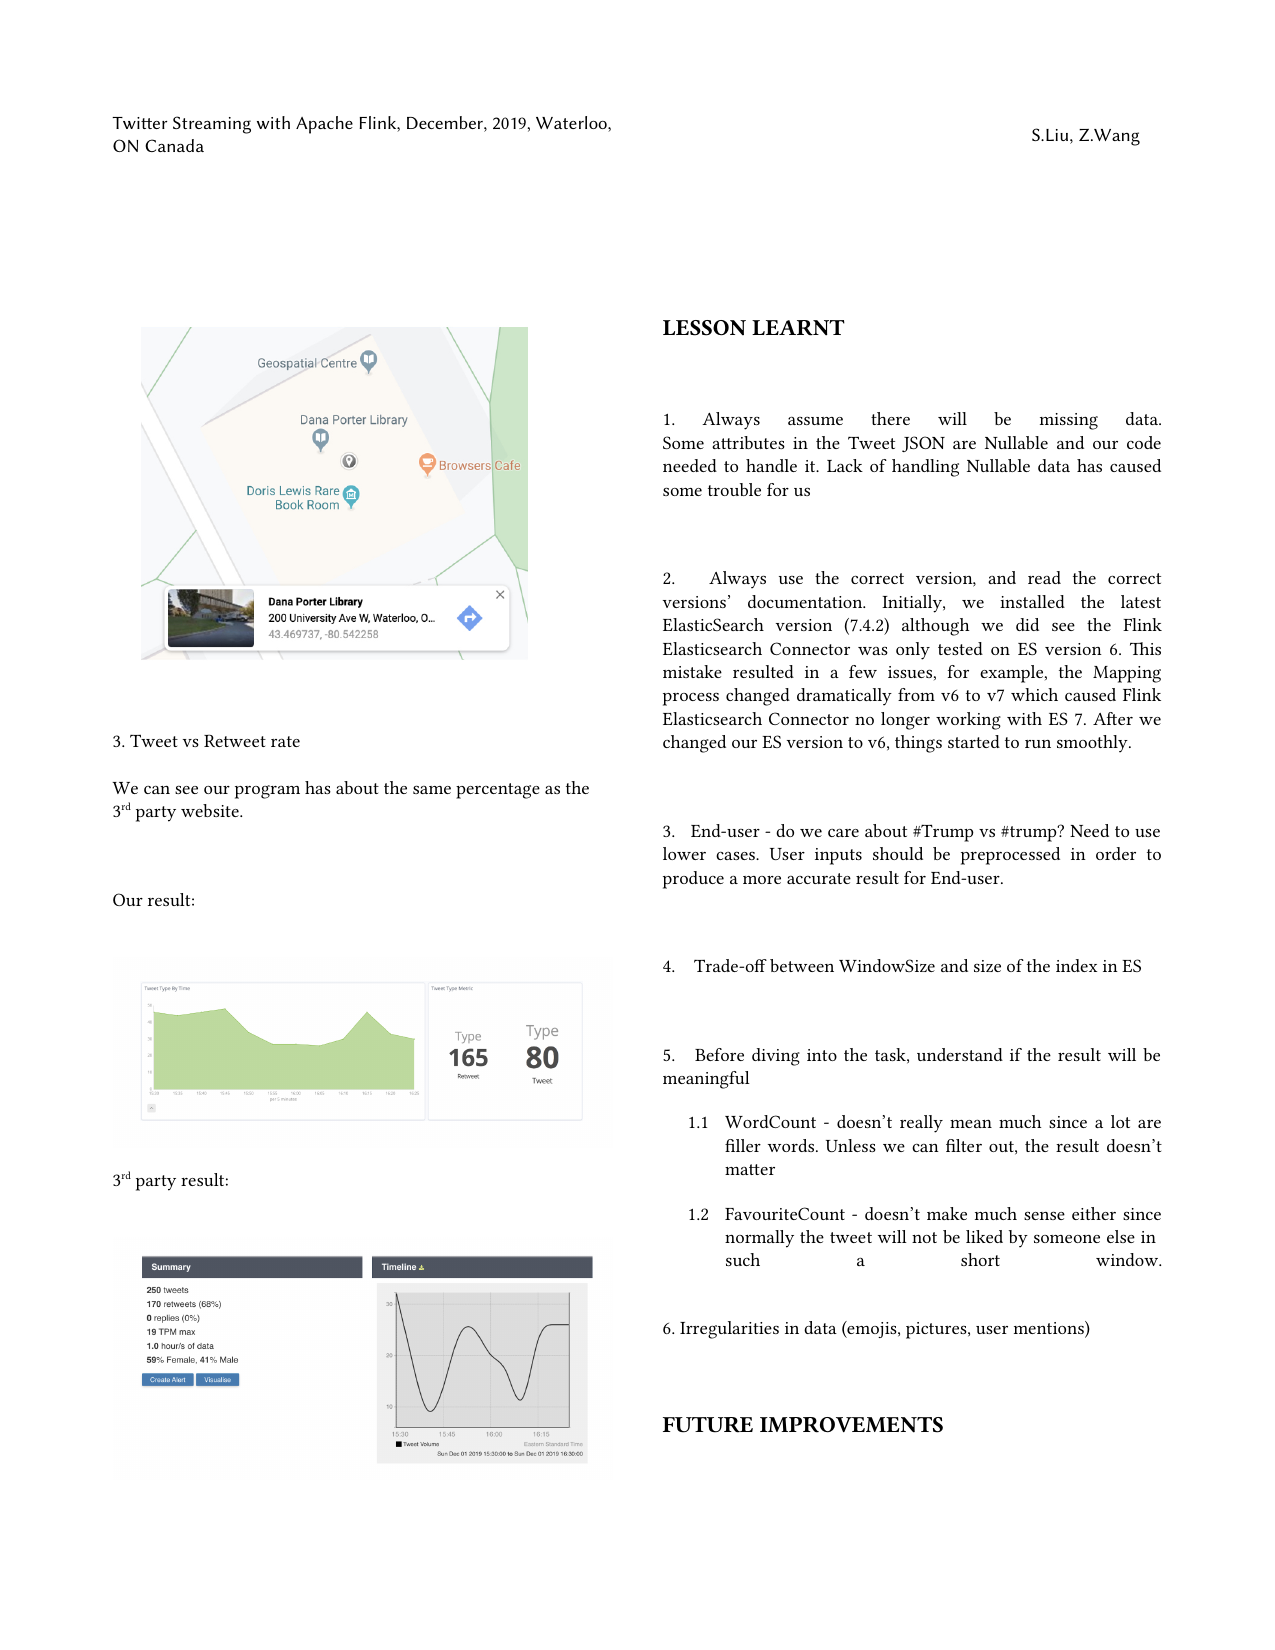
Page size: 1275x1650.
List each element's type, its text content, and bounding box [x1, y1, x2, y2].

picture [112, 291, 566, 664]
text FUTURE IMPROVEMENTS [662, 1412, 1162, 1438]
text LESSON LEARNT [662, 315, 1162, 341]
text Our result: [112, 889, 612, 934]
text 3. Tweet vs Retweet rate We can see our program has about the same percentage as the 3rd party website. [112, 731, 612, 822]
text 6. Irregularities in data (emojis, pictures, user mentions) [662, 1318, 1162, 1339]
text 5. Before diving into the task, understand if the result will be meaningful [662, 1044, 1162, 1089]
text 4. Trade-off between WindowSize and size of the index in ES [662, 956, 1162, 977]
list WordCount - doesn’t really mean much since a lot are filler words. Unless we can filter out, the result doesn’t matter [687, 1112, 1162, 1180]
text 1. Always assume there will be missing data. Some attributes in the Tweet JSON are Nullable and our code needed to handle it. Lack of handling Nullable data has caused some trouble for us [662, 409, 1162, 501]
list FavouriteCount - doesn’t make much sense either since normally the tweet will not be liked by someone else in such a short window. [687, 1203, 1162, 1295]
picture [112, 1237, 613, 1480]
text 2. Always use the correct version, and read the correct versions’ documentation. Initially, we installed the latest ElasticSearch version (7.4.2) although we did see the Flink Elasticsearch Connector was only tested on ES version 6. This mistake resulted in a few issues, for example, the Mapping process changed dramatically from v6 to v7 which caused Flink Elasticsearch Connector no longer working with ES 7. After we changed our ES version to v6, things started to run smoothly. [662, 568, 1162, 753]
text 3. End-user - do we care about #Trump vs #trump? Need to use lower cases. User inputs should be preprocessed in order to produce a more accurate result for End-user. [662, 820, 1162, 889]
picture [112, 957, 613, 1148]
text 3rd party result: [112, 1170, 612, 1215]
